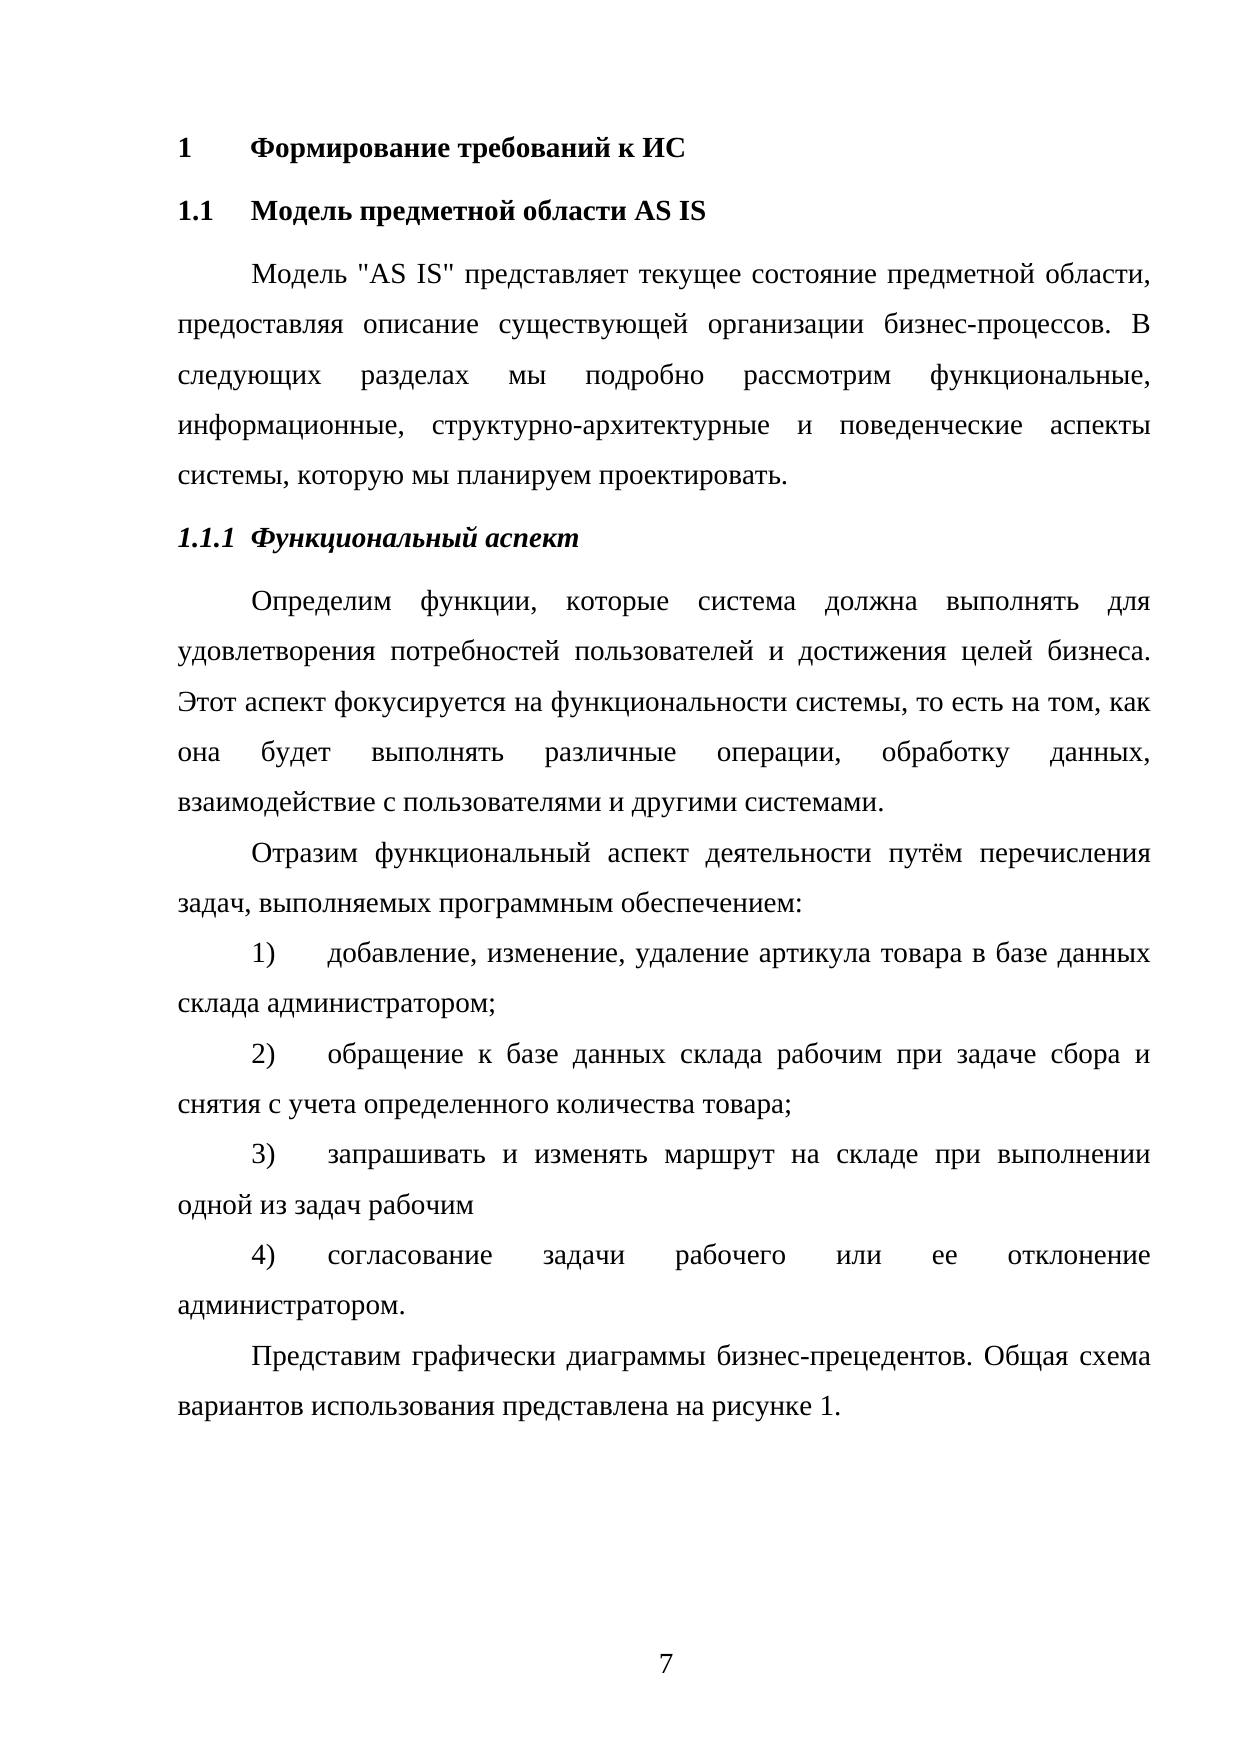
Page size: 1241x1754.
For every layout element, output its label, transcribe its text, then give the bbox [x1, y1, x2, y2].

text Представим графически диаграммы бизнес-прецедентов. Общая схема вариантов использования представлена на рисунке 1. [177, 1338, 1152, 1422]
list запрашивать и изменять маршрут на складе при выполнении одной из задач рабочим [177, 1137, 1152, 1220]
list обращение к базе данных склада рабочим при задаче сбора и снятия с учета определенного количества товара; [177, 1036, 1152, 1120]
list согласование задачи рабочего или ее отклонение администратором. [177, 1237, 1152, 1321]
text Модель "AS IS" представляет текущее состояние предметной области, предоставляя описание существующей организации бизнес-процессов. В следующих разделах мы подробно рассмотрим функциональные, информационные, структурно-архитектурные и поведенческие аспекты системы, которую мы планируем проектировать. [177, 256, 1152, 491]
subtitle 1.1 Модель предметной области AS IS [177, 193, 1152, 227]
text Отразим функциональный аспект деятельности путём перечисления задач, выполняемых программным обеспечением: [177, 835, 1152, 918]
subtitle 1.1.1 Функциональный аспект [177, 520, 1152, 554]
subtitle 1 Формирование требований к ИС [177, 131, 1152, 164]
text Определим функции, которые система должна выполнять для удовлетворения потребностей пользователей и достижения целей бизнеса. Этот аспект фокусируется на функциональности системы, то есть на том, как она будет выполнять различные операции, обработку данных, взаимодействие с пользователями и другими системами. [177, 583, 1152, 818]
list добавление, изменение, удаление артикула товара в базе данных склада администратором; [177, 935, 1152, 1019]
